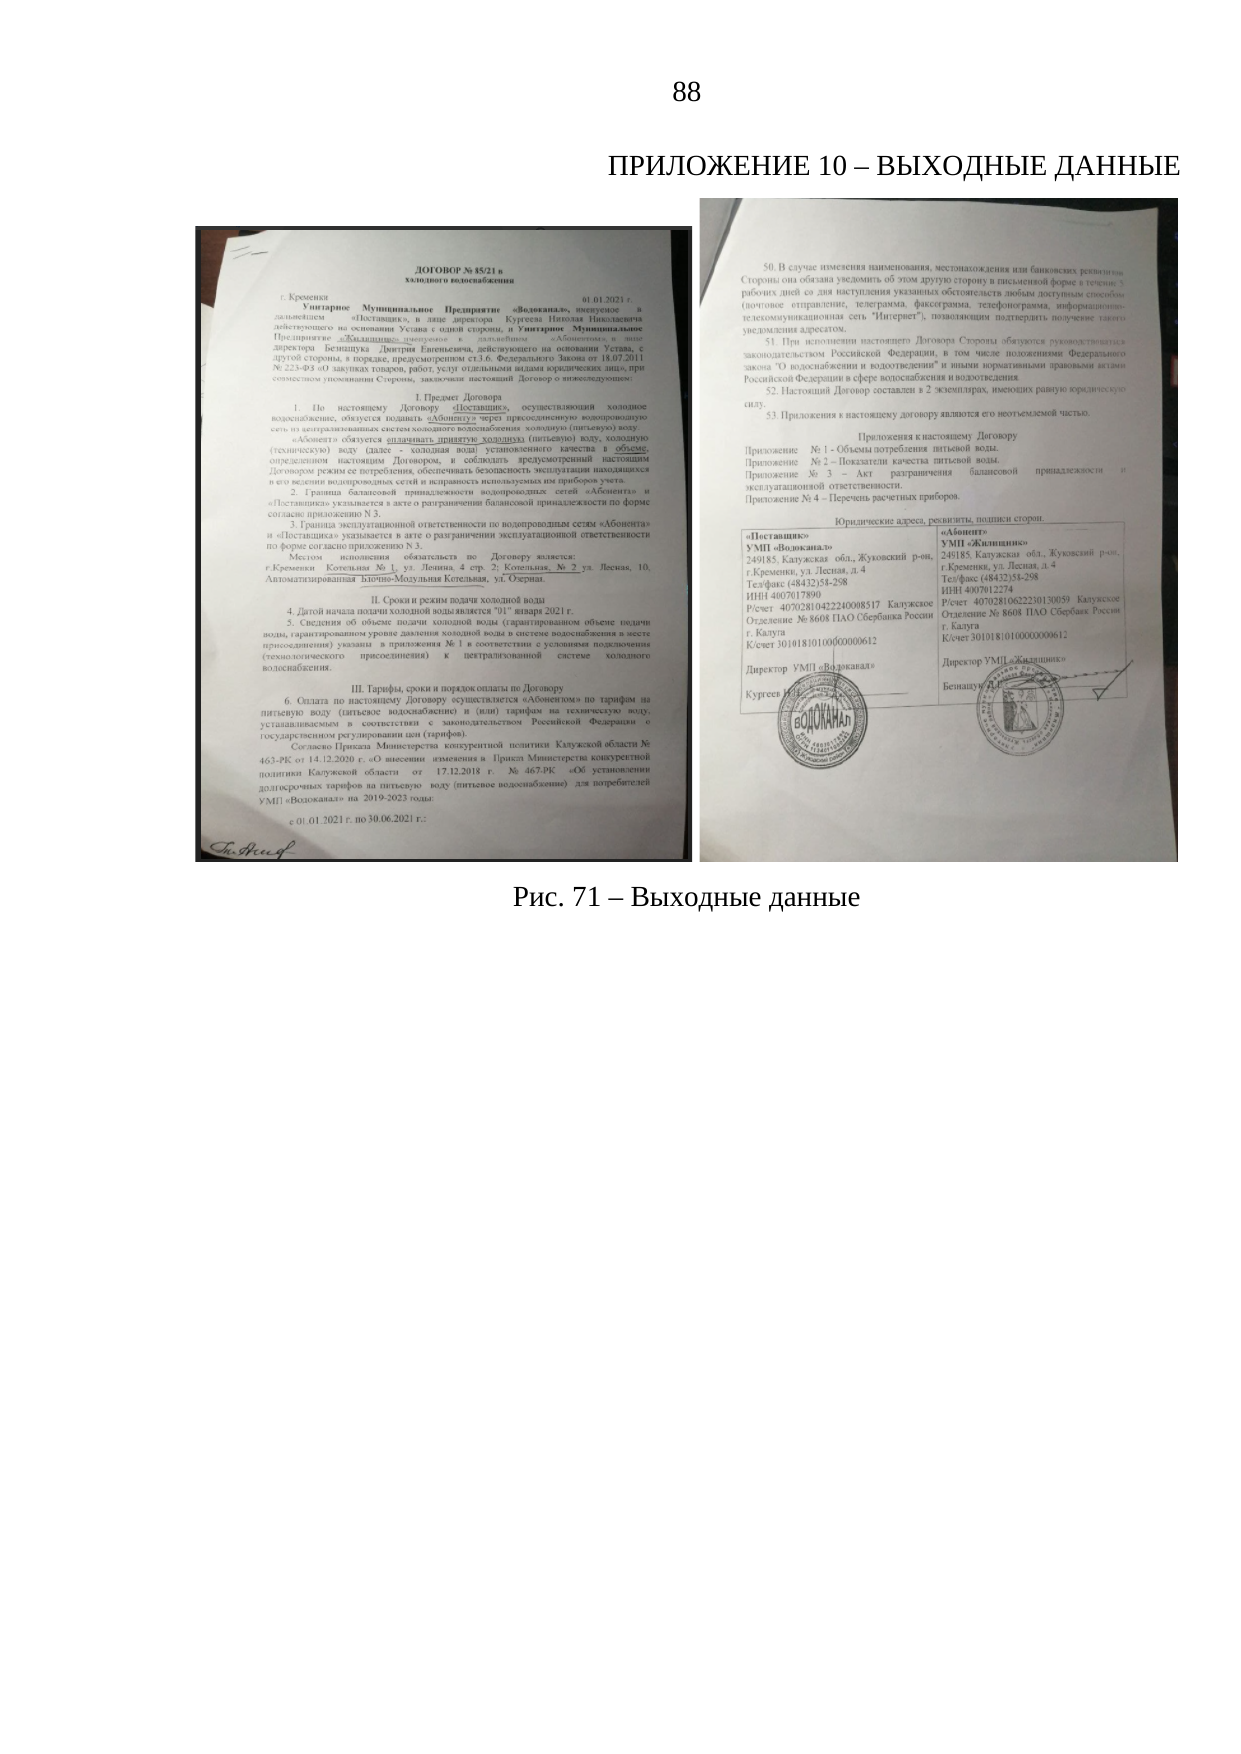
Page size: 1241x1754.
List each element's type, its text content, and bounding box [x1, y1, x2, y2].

subtitle ПРИЛОЖЕНИЕ 10 – ВЫХОДНЫЕ ДАННЫЕ [118, 148, 1181, 181]
picture [699, 198, 1178, 862]
text Рис. 71 – Выходные данные [118, 879, 1181, 912]
picture [195, 226, 693, 862]
